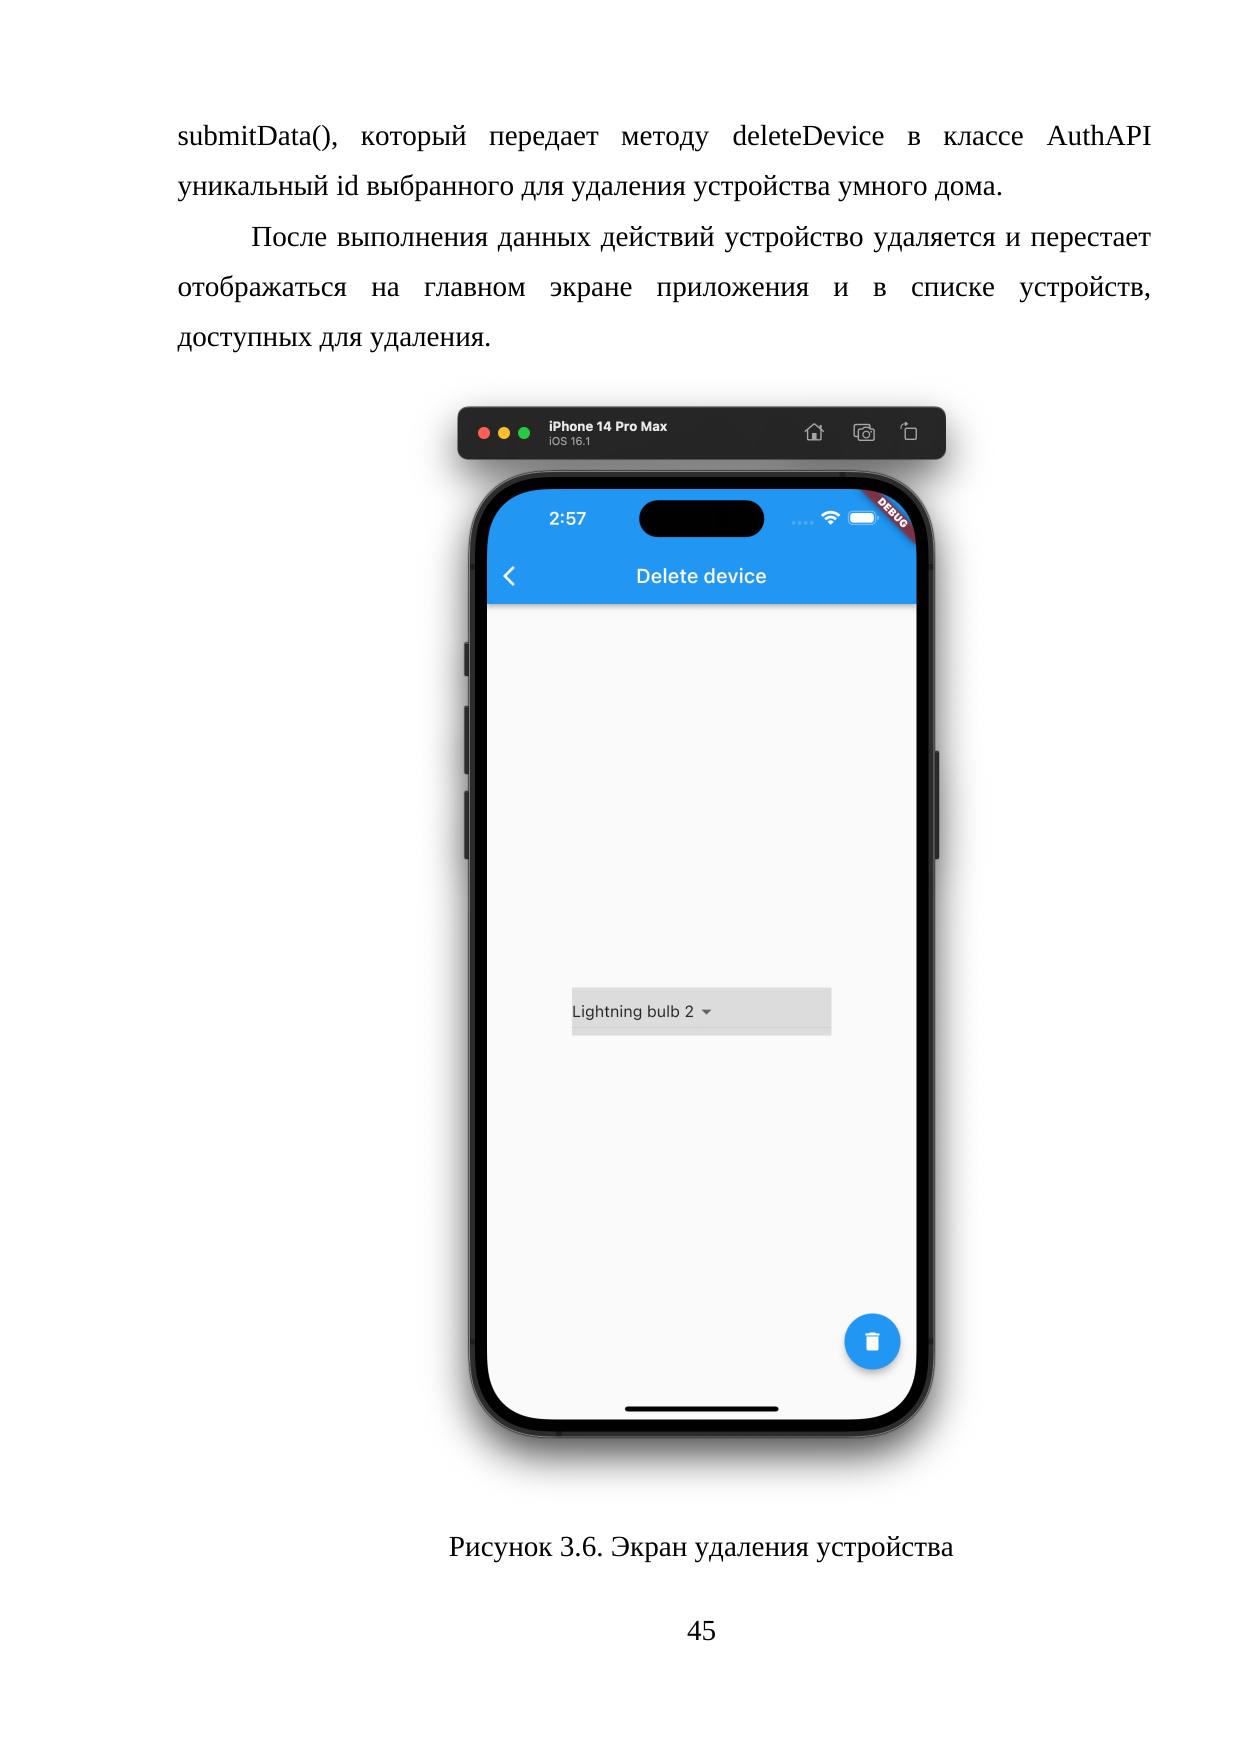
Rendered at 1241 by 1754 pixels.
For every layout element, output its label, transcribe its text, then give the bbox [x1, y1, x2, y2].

text После выполнения данных действий устройство удаляется и перестает отображаться на главном экране приложения и в списке устройств, доступных для удаления. [177, 219, 1152, 353]
picture [402, 369, 1001, 1513]
text Рисунок 3.6. Экран удаления устройства [177, 1529, 1152, 1563]
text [177, 118, 1152, 202]
